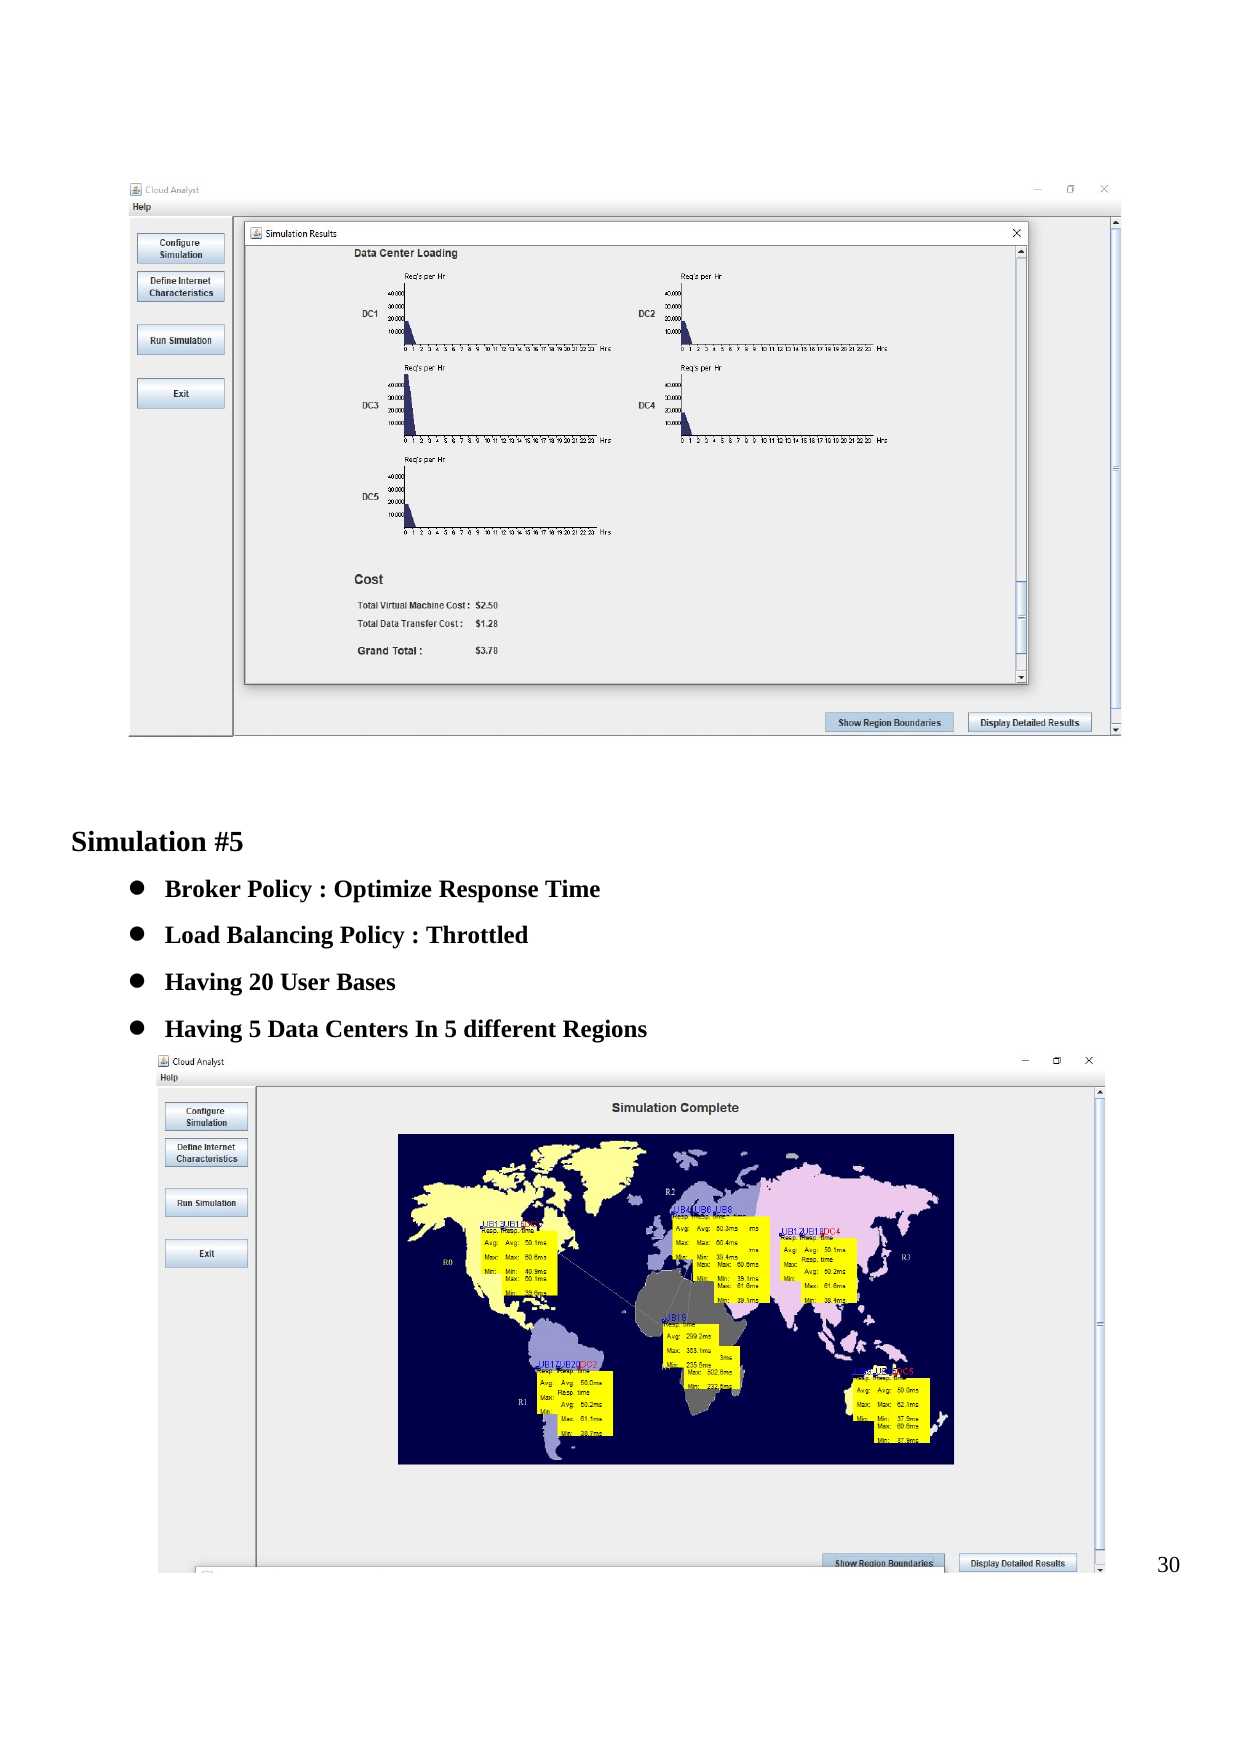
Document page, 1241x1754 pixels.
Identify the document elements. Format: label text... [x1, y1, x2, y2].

subtitle Simulation #5 [71, 824, 1180, 857]
list Having 20 User Bases [127, 959, 1180, 998]
picture [128, 183, 1122, 737]
subtitle Having 5 Data Centers In 5 different Regions [127, 1006, 1180, 1045]
subtitle Load Balancing Policy : Throttled [127, 912, 1180, 951]
list Broker Policy : Optimize Response Time [127, 866, 1180, 904]
picture [156, 1055, 1105, 1573]
